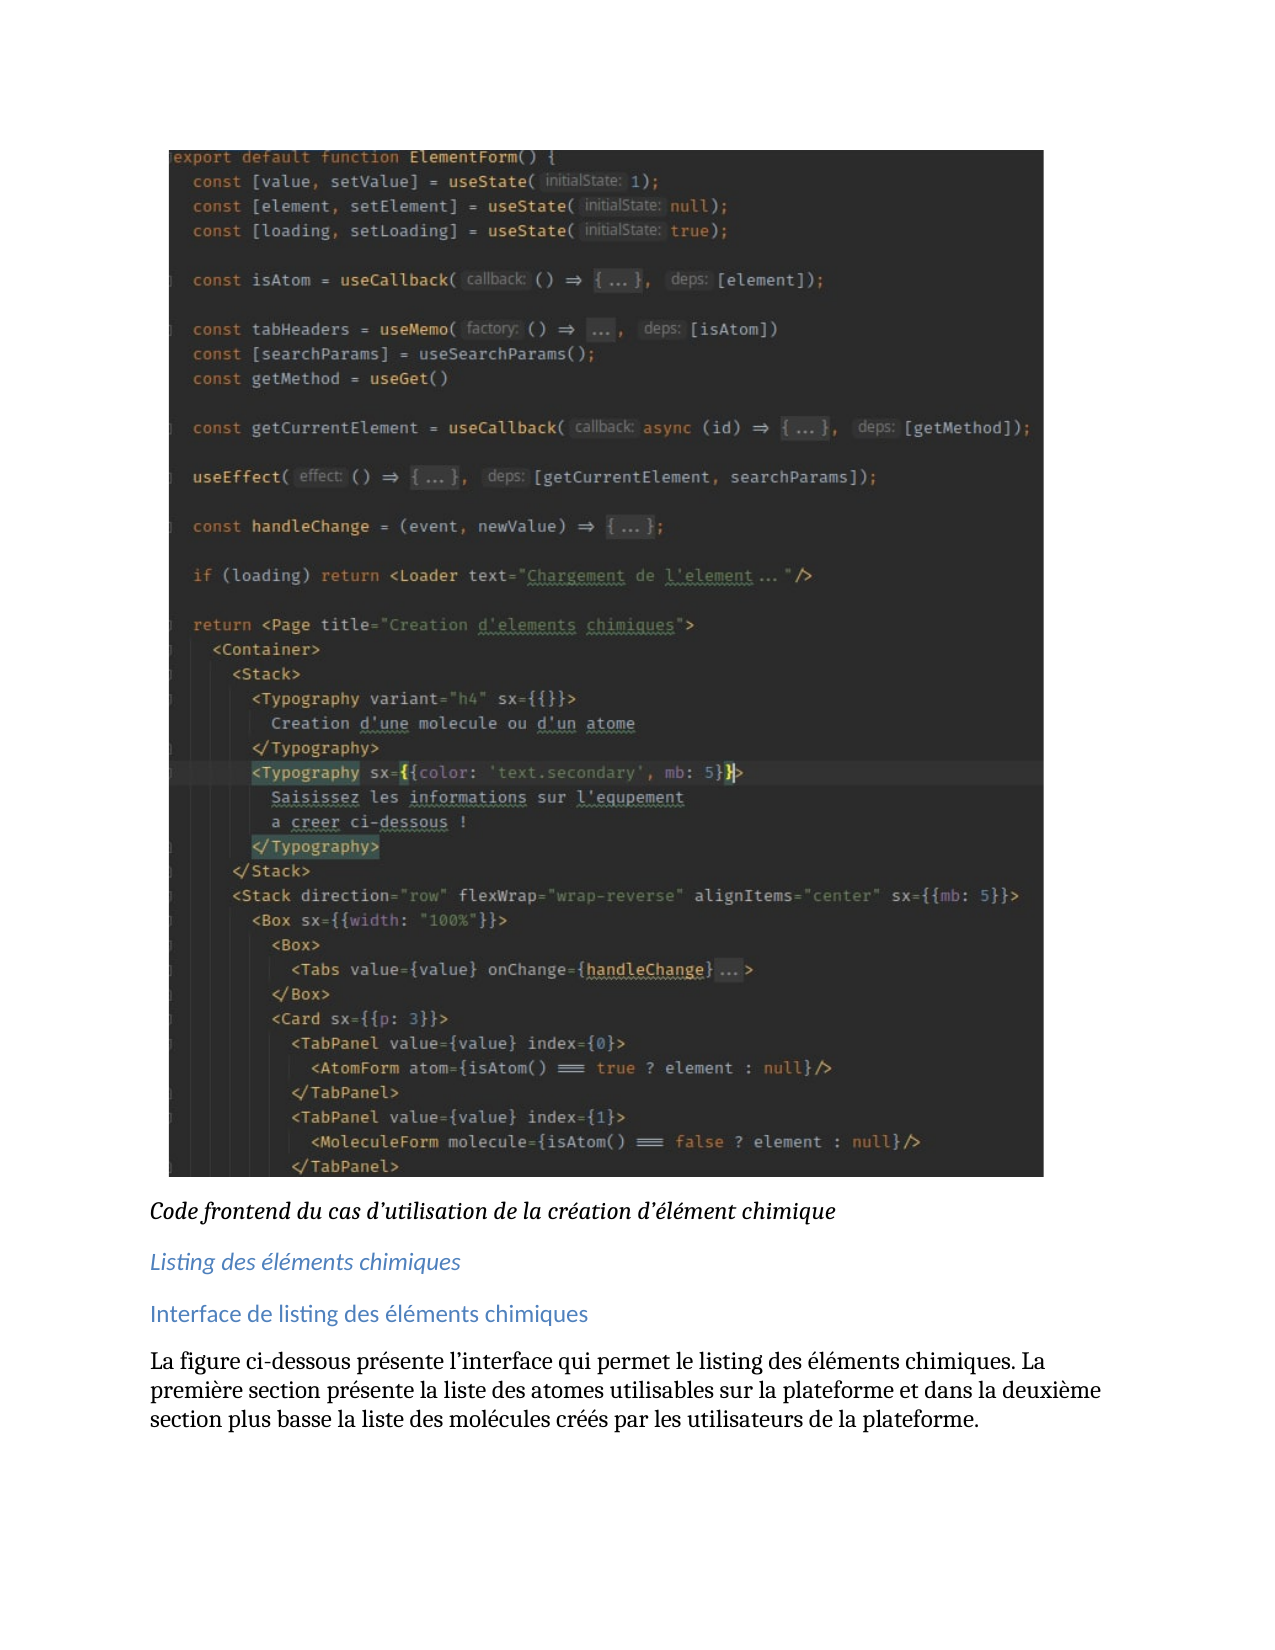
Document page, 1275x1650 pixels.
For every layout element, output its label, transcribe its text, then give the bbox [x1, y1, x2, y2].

subtitle Listing des éléments chimiques [150, 1247, 1125, 1277]
text La figure ci-dessous présente l’interface qui permet le listing des éléments chimiques. La première section présente la liste des atomes utilisables sur la plateforme et dans la deuxième section plus basse la liste des molécules créés par les utilisateurs de la plateforme. [150, 1347, 1125, 1433]
subtitle Interface de listing des éléments chimiques [150, 1298, 1125, 1328]
text Code frontend du cas d’utilisation de la création d’élément chimique [150, 1197, 1125, 1226]
picture [168, 150, 1044, 1177]
